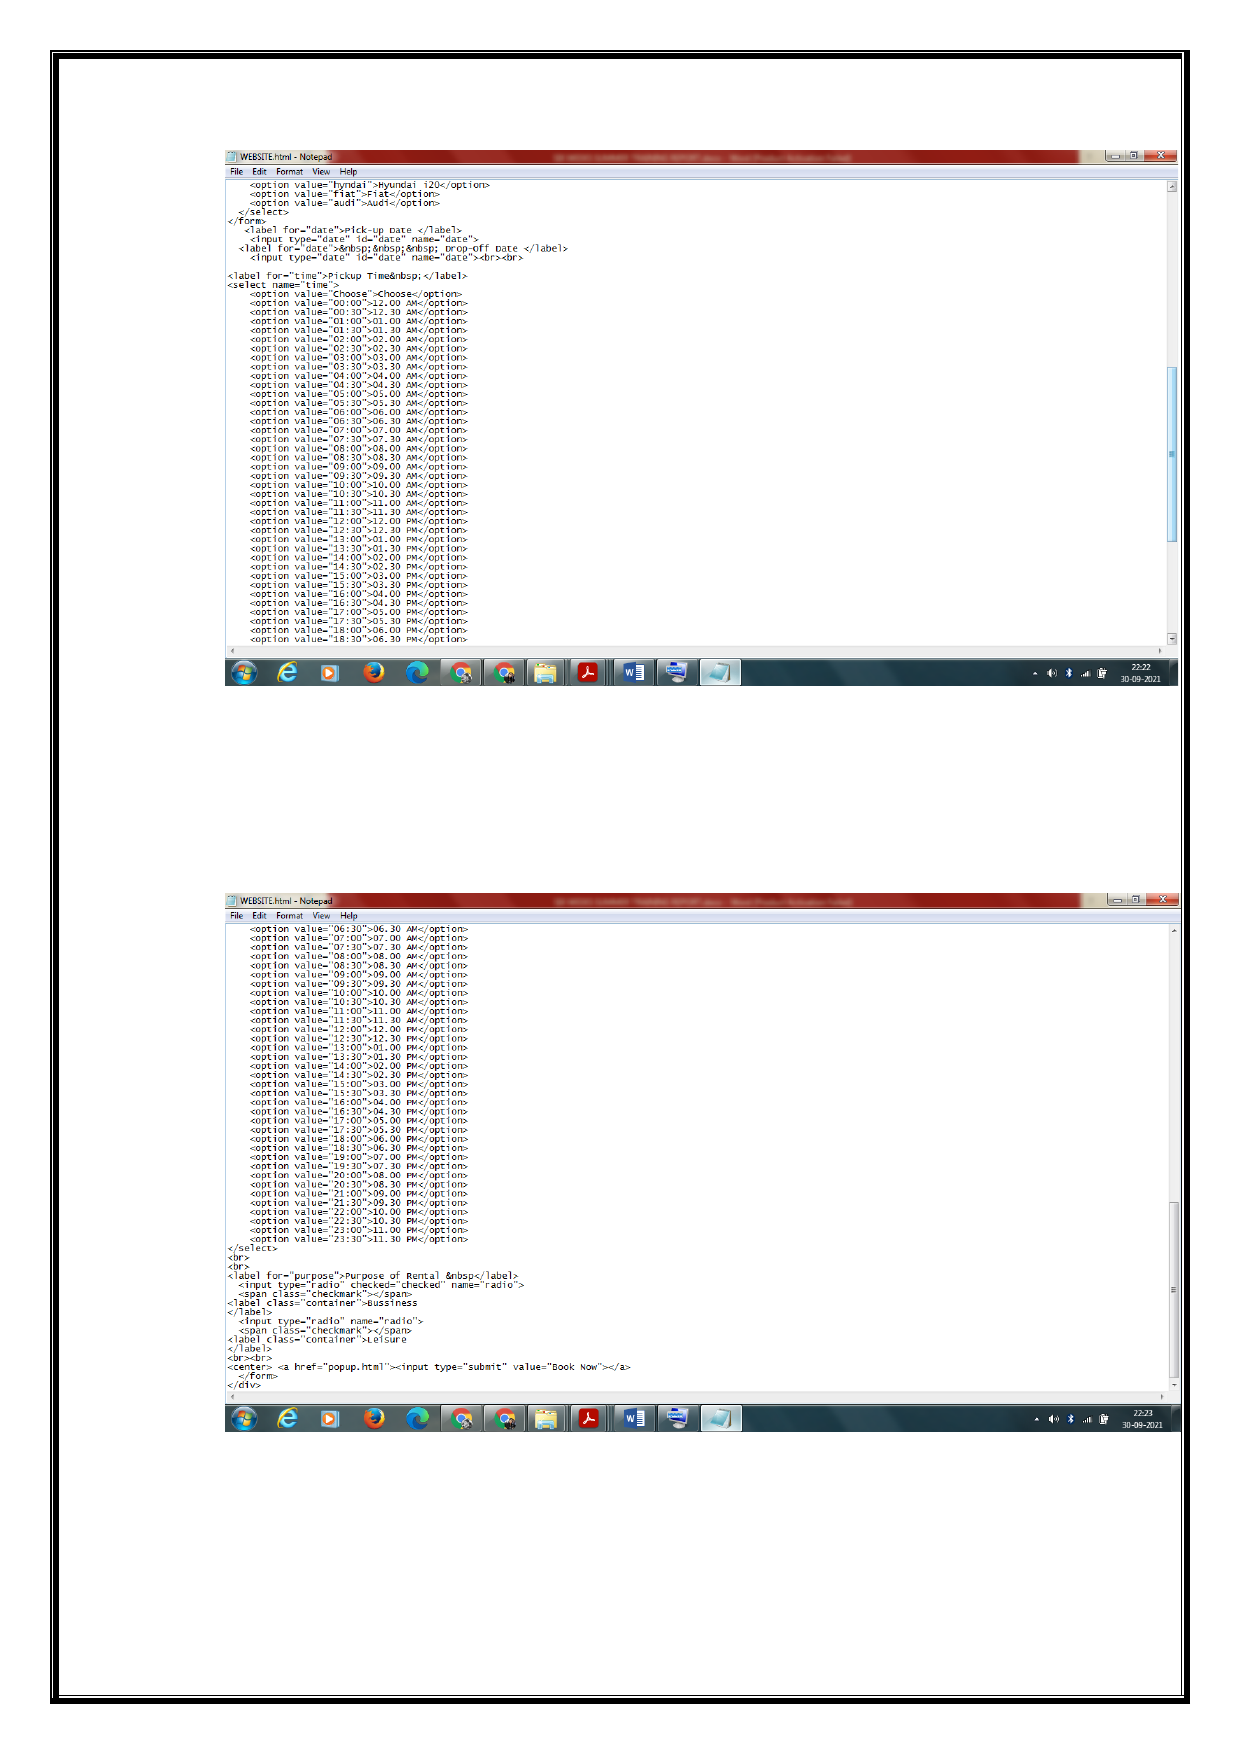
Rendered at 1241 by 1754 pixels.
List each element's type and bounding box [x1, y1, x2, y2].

picture [225, 893, 1181, 1432]
picture [225, 150, 1179, 686]
